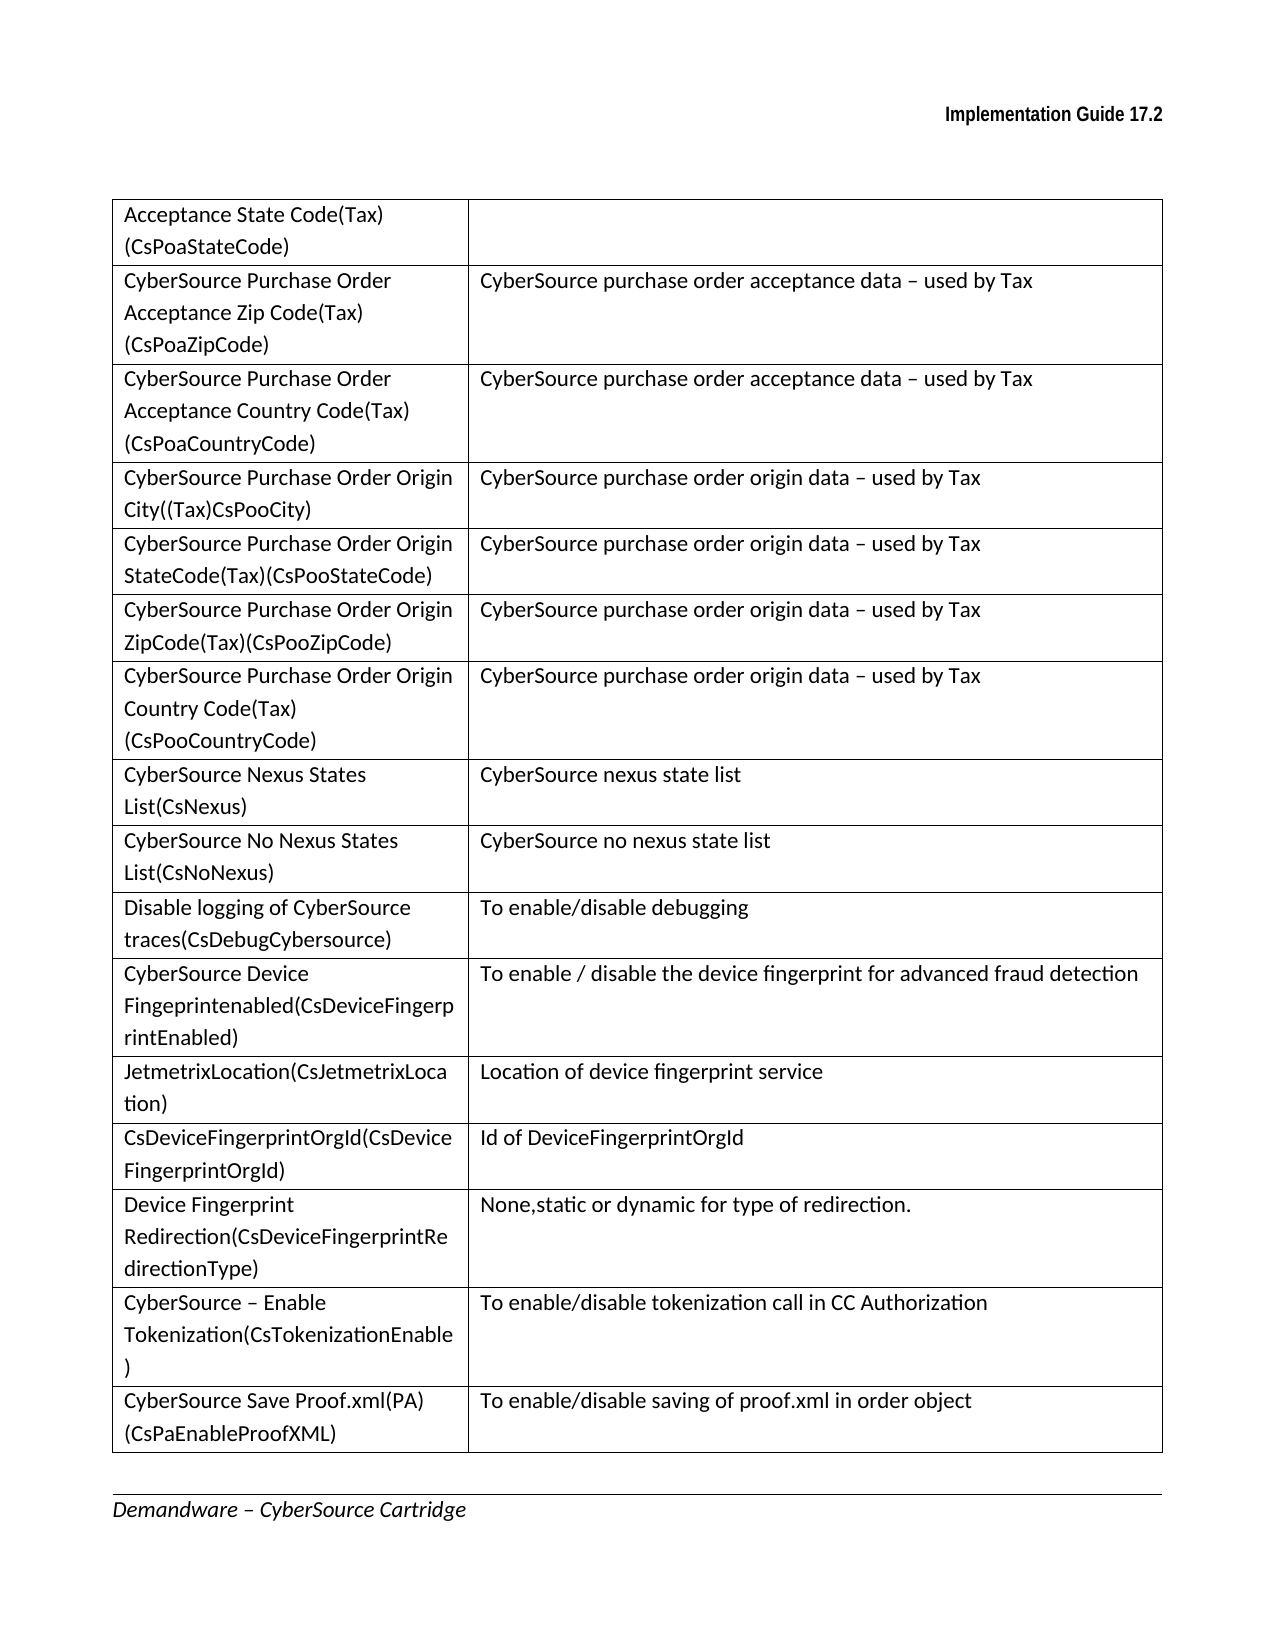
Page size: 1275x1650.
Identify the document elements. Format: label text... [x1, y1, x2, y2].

table_cell CyberSource – Enable Tokenization(CsTokenizationEnable) [113, 1288, 468, 1386]
table_cell CyberSource No Nexus States List(CsNoNexus) [113, 826, 468, 892]
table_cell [469, 266, 1162, 363]
table_cell CyberSource Device Fingeprintenabled(CsDeviceFingerprintEnabled) [113, 959, 468, 1056]
table_cell CyberSource purchase order acceptance data – used by Tax [469, 365, 1162, 462]
table_cell CyberSource Purchase Order Origin StateCode(Tax)(CsPooStateCode) [113, 529, 468, 594]
table_cell To enable/disable tokenization call in CC Authorization [469, 1288, 1162, 1386]
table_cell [113, 200, 468, 265]
table_cell None,static or dynamic for type of redirection. [469, 1190, 1162, 1287]
table_cell CyberSource Purchase Order Origin ZipCode(Tax)(CsPooZipCode) [113, 595, 468, 661]
table_cell CyberSource purchase order origin data – used by Tax [469, 529, 1162, 594]
table_cell Id of DeviceFingerprintOrgId [469, 1124, 1162, 1189]
table_cell Location of device fingerprint service [469, 1057, 1162, 1122]
table_cell CyberSource purchase order origin data – used by Tax [469, 662, 1162, 759]
table_cell CyberSource Nexus States List(CsNexus) [113, 760, 468, 825]
table_cell CyberSource nexus state list [469, 760, 1162, 825]
table_cell To enable/disable saving of proof.xml in order object [469, 1387, 1162, 1452]
table_cell JetmetrixLocation(CsJetmetrixLocation) [113, 1057, 468, 1122]
table_cell To enable/disable debugging [469, 893, 1162, 958]
table_cell CyberSource Purchase Order Acceptance Country Code(Tax)(CsPoaCountryCode) [113, 365, 468, 462]
table_cell To enable / disable the device fingerprint for advanced fraud detection [469, 959, 1162, 1056]
table_cell CyberSource purchase order origin data – used by Tax [469, 463, 1162, 528]
table_cell CyberSource Purchase Order Origin Country Code(Tax)(CsPooCountryCode) [113, 662, 468, 759]
table_cell CyberSource Save Proof.xml(PA)(CsPaEnableProofXML) [113, 1387, 468, 1452]
table_cell CyberSource Purchase Order Acceptance Zip Code(Tax)(CsPoaZipCode) [113, 266, 468, 363]
table_cell CyberSource Purchase Order Origin City((Tax)CsPooCity) [113, 463, 468, 528]
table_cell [469, 200, 1162, 265]
table_cell Device Fingerprint Redirection(CsDeviceFingerprintRedirectionType) [113, 1190, 468, 1287]
table_cell CsDeviceFingerprintOrgId(CsDeviceFingerprintOrgId) [113, 1124, 468, 1189]
table_cell CyberSource purchase order origin data – used by Tax [469, 595, 1162, 661]
table_cell CyberSource no nexus state list [469, 826, 1162, 892]
table_cell Disable logging of CyberSource traces(CsDebugCybersource) [113, 893, 468, 958]
